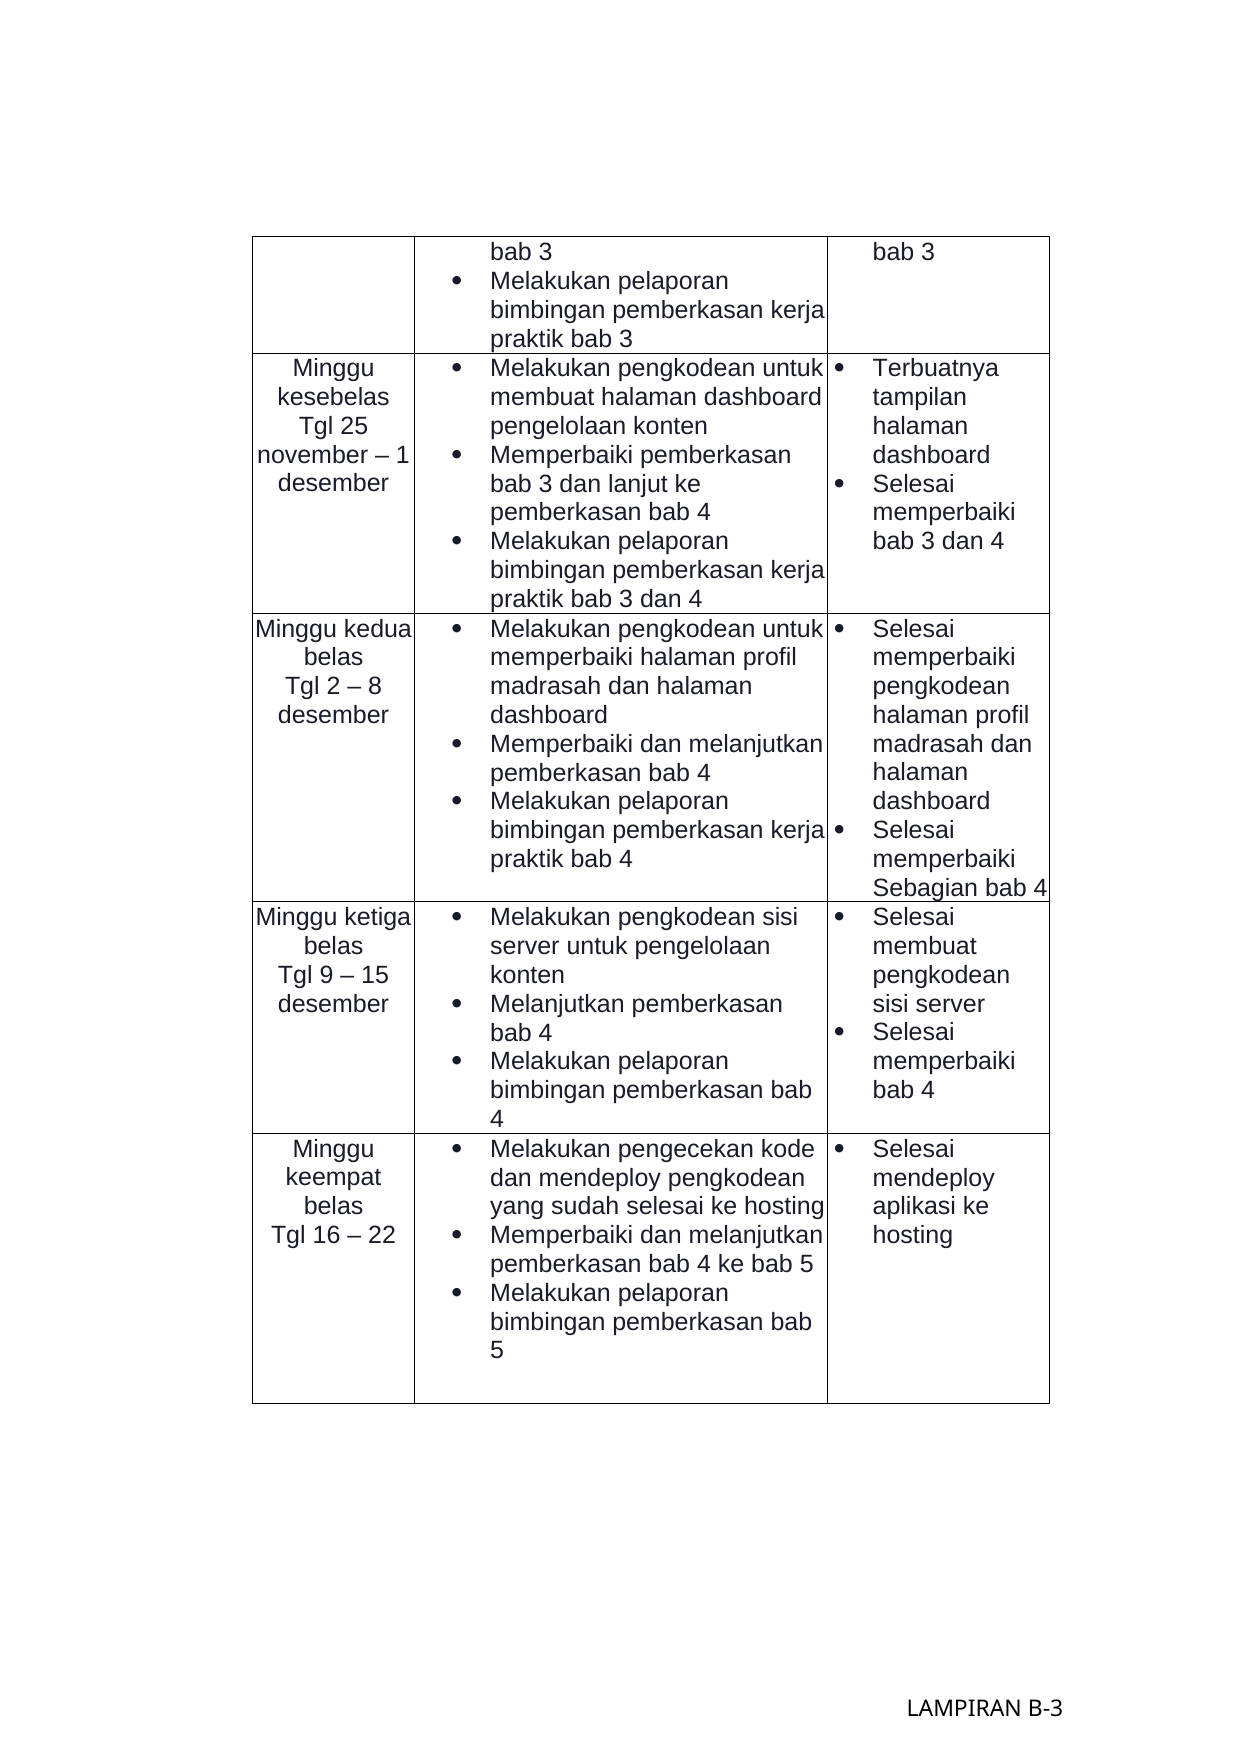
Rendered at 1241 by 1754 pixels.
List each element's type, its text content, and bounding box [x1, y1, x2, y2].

table_cell Melakukan pengkodean sisi server untuk pengelolaan konten Melanjutkan pemberkasan bab 4 Melakukan pelaporan bimbingan pemberkasan bab 4 [415, 902, 827, 1133]
table_cell Selesai memperbaiki pengkodean halaman profil madrasah dan halaman dashboard Selesai memperbaiki Sebagian bab 4 [828, 614, 1049, 901]
table_cell Melakukan pengecekan kode dan mendeploy pengkodean yang sudah selesai ke hosting Memperbaiki dan melanjutkan pemberkasan bab 4 ke bab 5 Melakukan pelaporan bimbingan pemberkasan bab 5 [415, 1134, 827, 1403]
table_cell Minggu kesebelas Tgl 25 november – 1 desember [253, 354, 414, 612]
table_cell Selesai membuat pengkodean sisi server Selesai memperbaiki bab 4 [828, 902, 1049, 1133]
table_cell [415, 237, 827, 352]
table_cell Melakukan pengkodean untuk memperbaiki halaman profil madrasah dan halaman dashboard Memperbaiki dan melanjutkan pemberkasan bab 4 Melakukan pelaporan bimbingan pemberkasan kerja praktik bab 4 [415, 614, 827, 901]
table_cell Minggu ketiga belas Tgl 9 – 15 desember [253, 902, 414, 1133]
table_cell Minggu kedua belas Tgl 2 – 8 desember [253, 614, 414, 901]
table_cell Selesai mendeploy aplikasi ke hosting [828, 1134, 1049, 1403]
table_cell Terbuatnya tampilan halaman dashboard Selesai memperbaiki bab 3 dan 4 [828, 354, 1049, 612]
table_cell Minggu keempat belas Tgl 16 – 22 [253, 1134, 414, 1403]
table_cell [253, 237, 414, 352]
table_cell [828, 237, 1049, 352]
table_cell Melakukan pengkodean untuk membuat halaman dashboard pengelolaan konten Memperbaiki pemberkasan bab 3 dan lanjut ke pemberkasan bab 4 Melakukan pelaporan bimbingan pemberkasan kerja praktik bab 3 dan 4 [415, 354, 827, 612]
